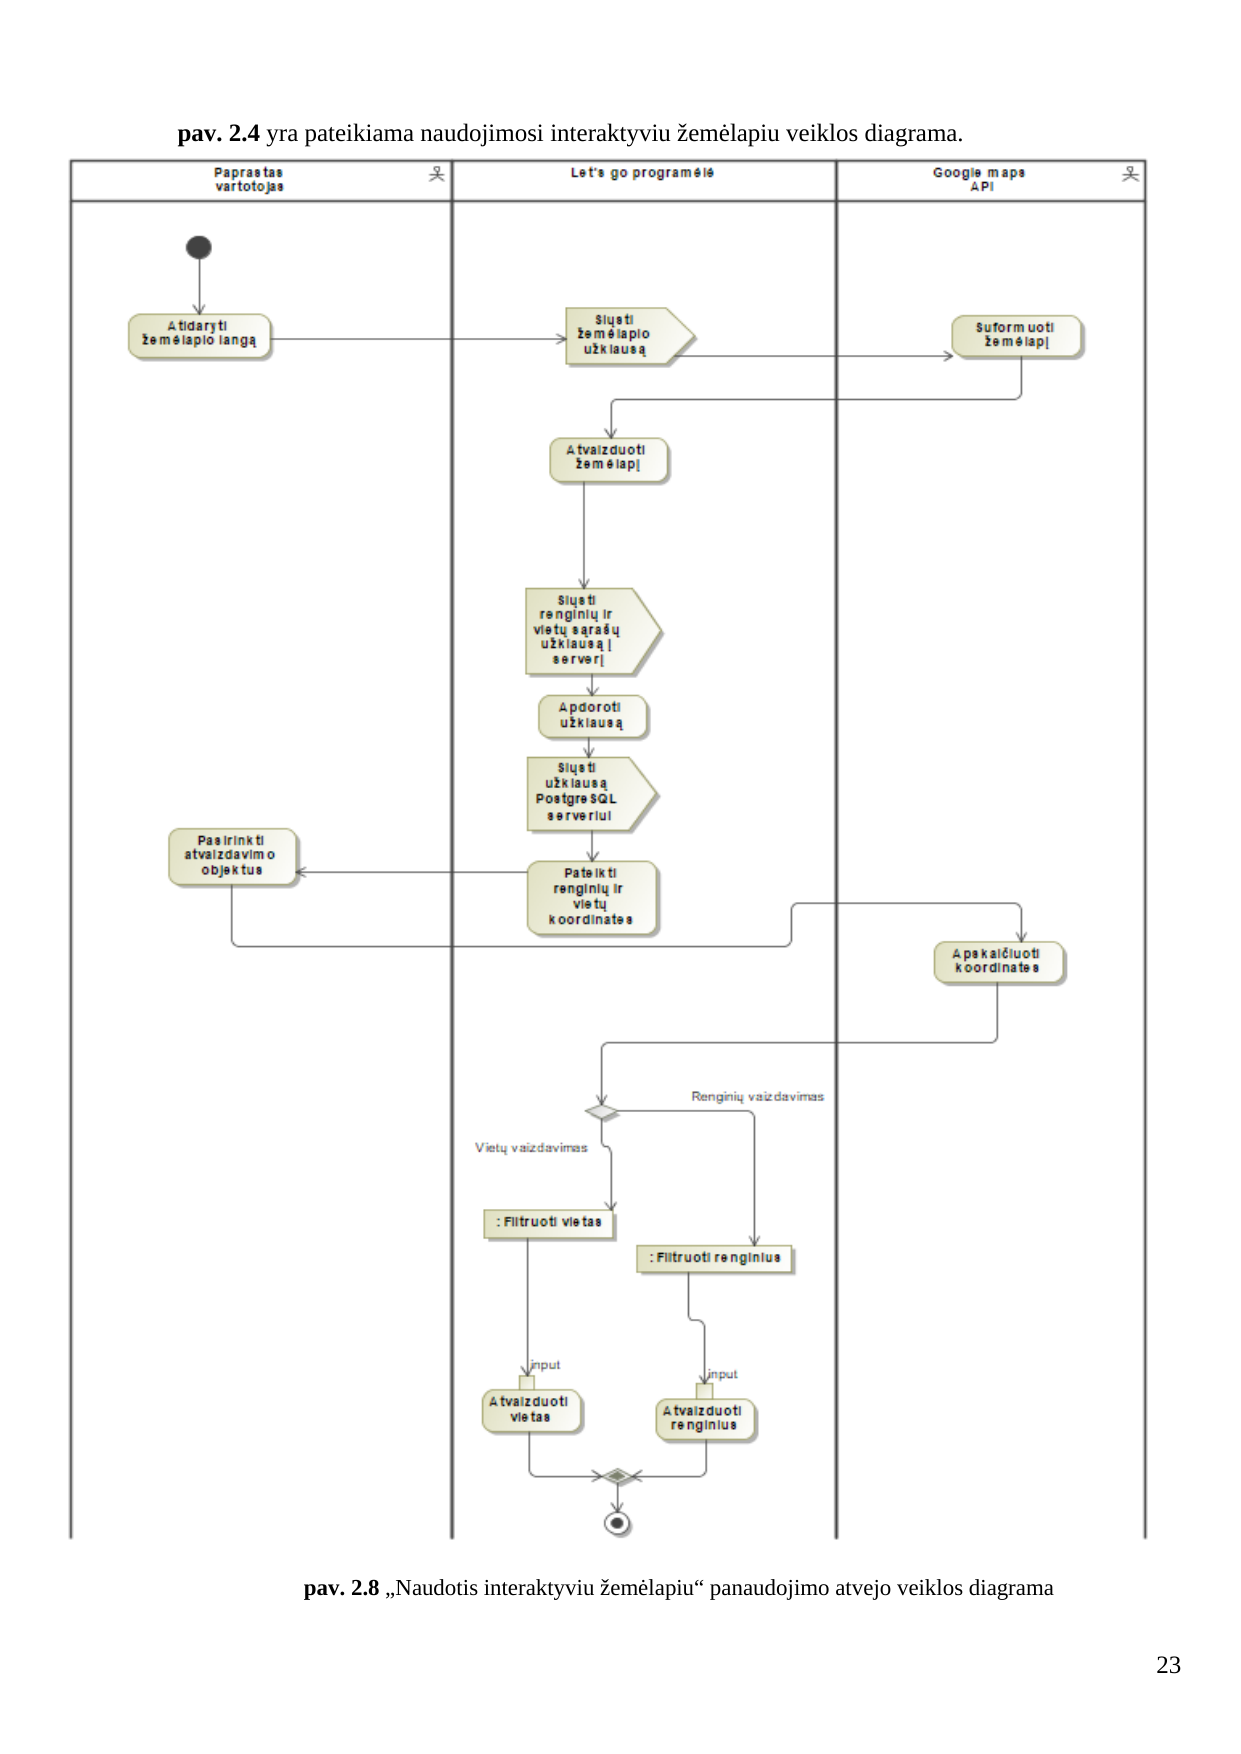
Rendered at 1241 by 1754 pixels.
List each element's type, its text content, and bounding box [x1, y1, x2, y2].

text pav. 2.4 yra pateikiama naudojimosi interaktyviu žemėlapiu veiklos diagrama. [177, 118, 1181, 147]
picture [64, 151, 1156, 1549]
